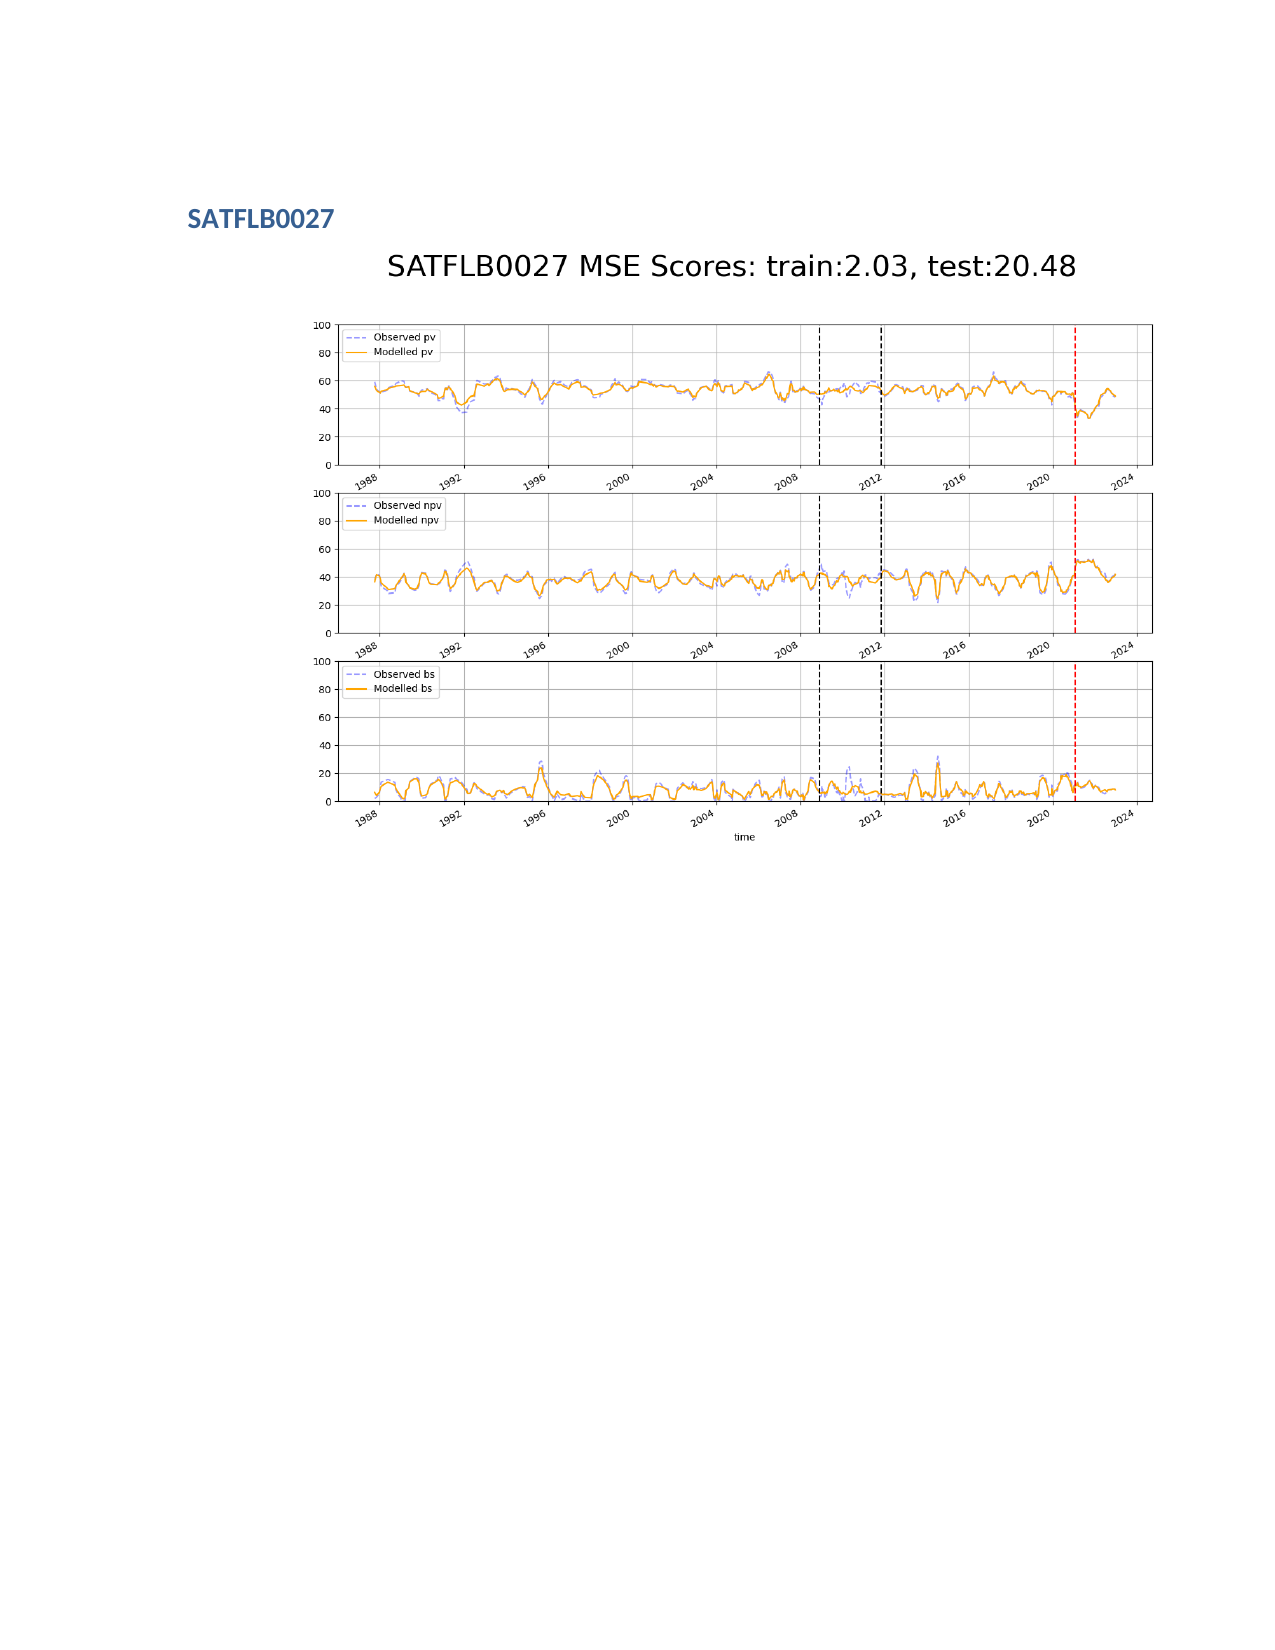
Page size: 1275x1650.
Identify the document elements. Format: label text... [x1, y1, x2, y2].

picture [206, 241, 1257, 941]
subtitle SATFLB0027 [187, 200, 1087, 236]
